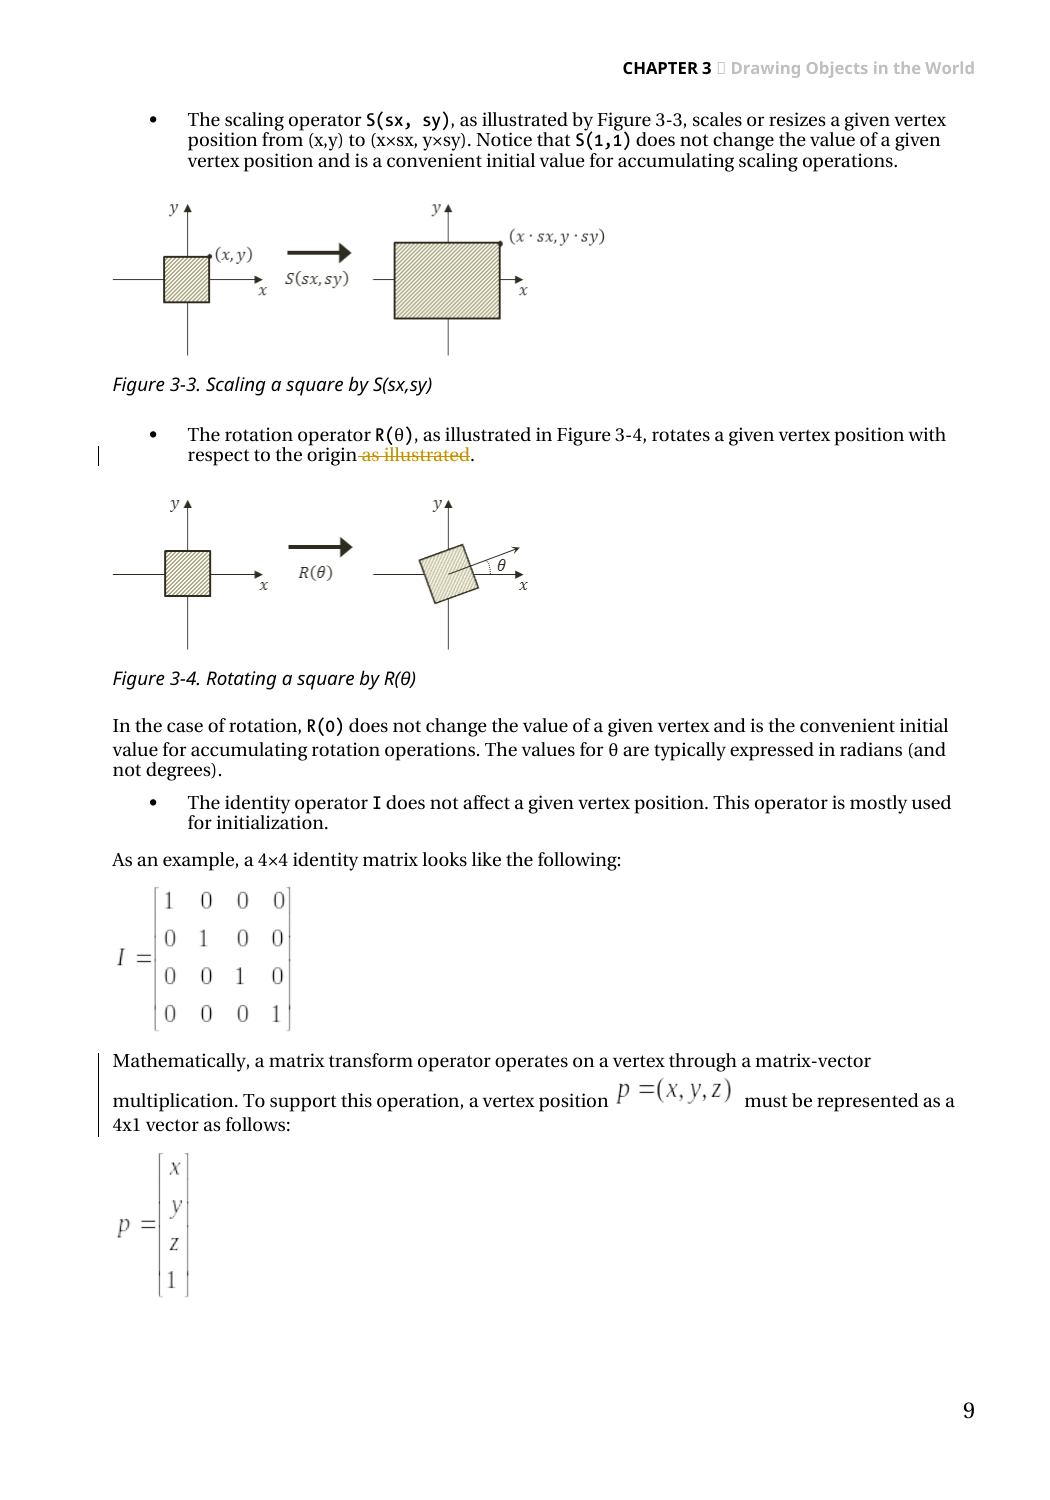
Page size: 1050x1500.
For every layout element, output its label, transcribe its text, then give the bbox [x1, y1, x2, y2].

text The scaling operator S(sx, sy), as illustrated by Figure 3-3, scales or resizes a given vertex position from (x,y) to (x×sx, y×sy). Notice that S(1,1) does not change the value of a given vertex position and is a convenient initial value for accumulating scaling operations. [150, 112, 975, 172]
picture [112, 484, 535, 650]
text Figure 3-4. Rotating a square by R(θ) [112, 666, 975, 691]
text The identity operator I does not affect a given vertex position. This operator is mostly used for initialization. [150, 795, 975, 834]
text As an example, a 4×4 identity matrix looks like the following: [112, 852, 975, 871]
text In the case of rotation, R(0) does not change the value of a given vertex and is the convenient initial value for accumulating rotation operations. The values for θ are typically expressed in radians (and not degrees). [112, 718, 975, 781]
text Figure 3-3. Scaling a square by S(sx,sy) [112, 371, 975, 396]
picture [112, 190, 628, 356]
text The rotation operator R(θ), as illustrated in Figure 3-4, rotates a given vertex position with respect to the origin. [150, 423, 975, 466]
text Mathematically, a matrix transform operator operates on a vertex through a matrix-vector multiplication. To support this operation, a vertex position must be represented as a 4x1 vector as follows: [112, 1053, 975, 1137]
